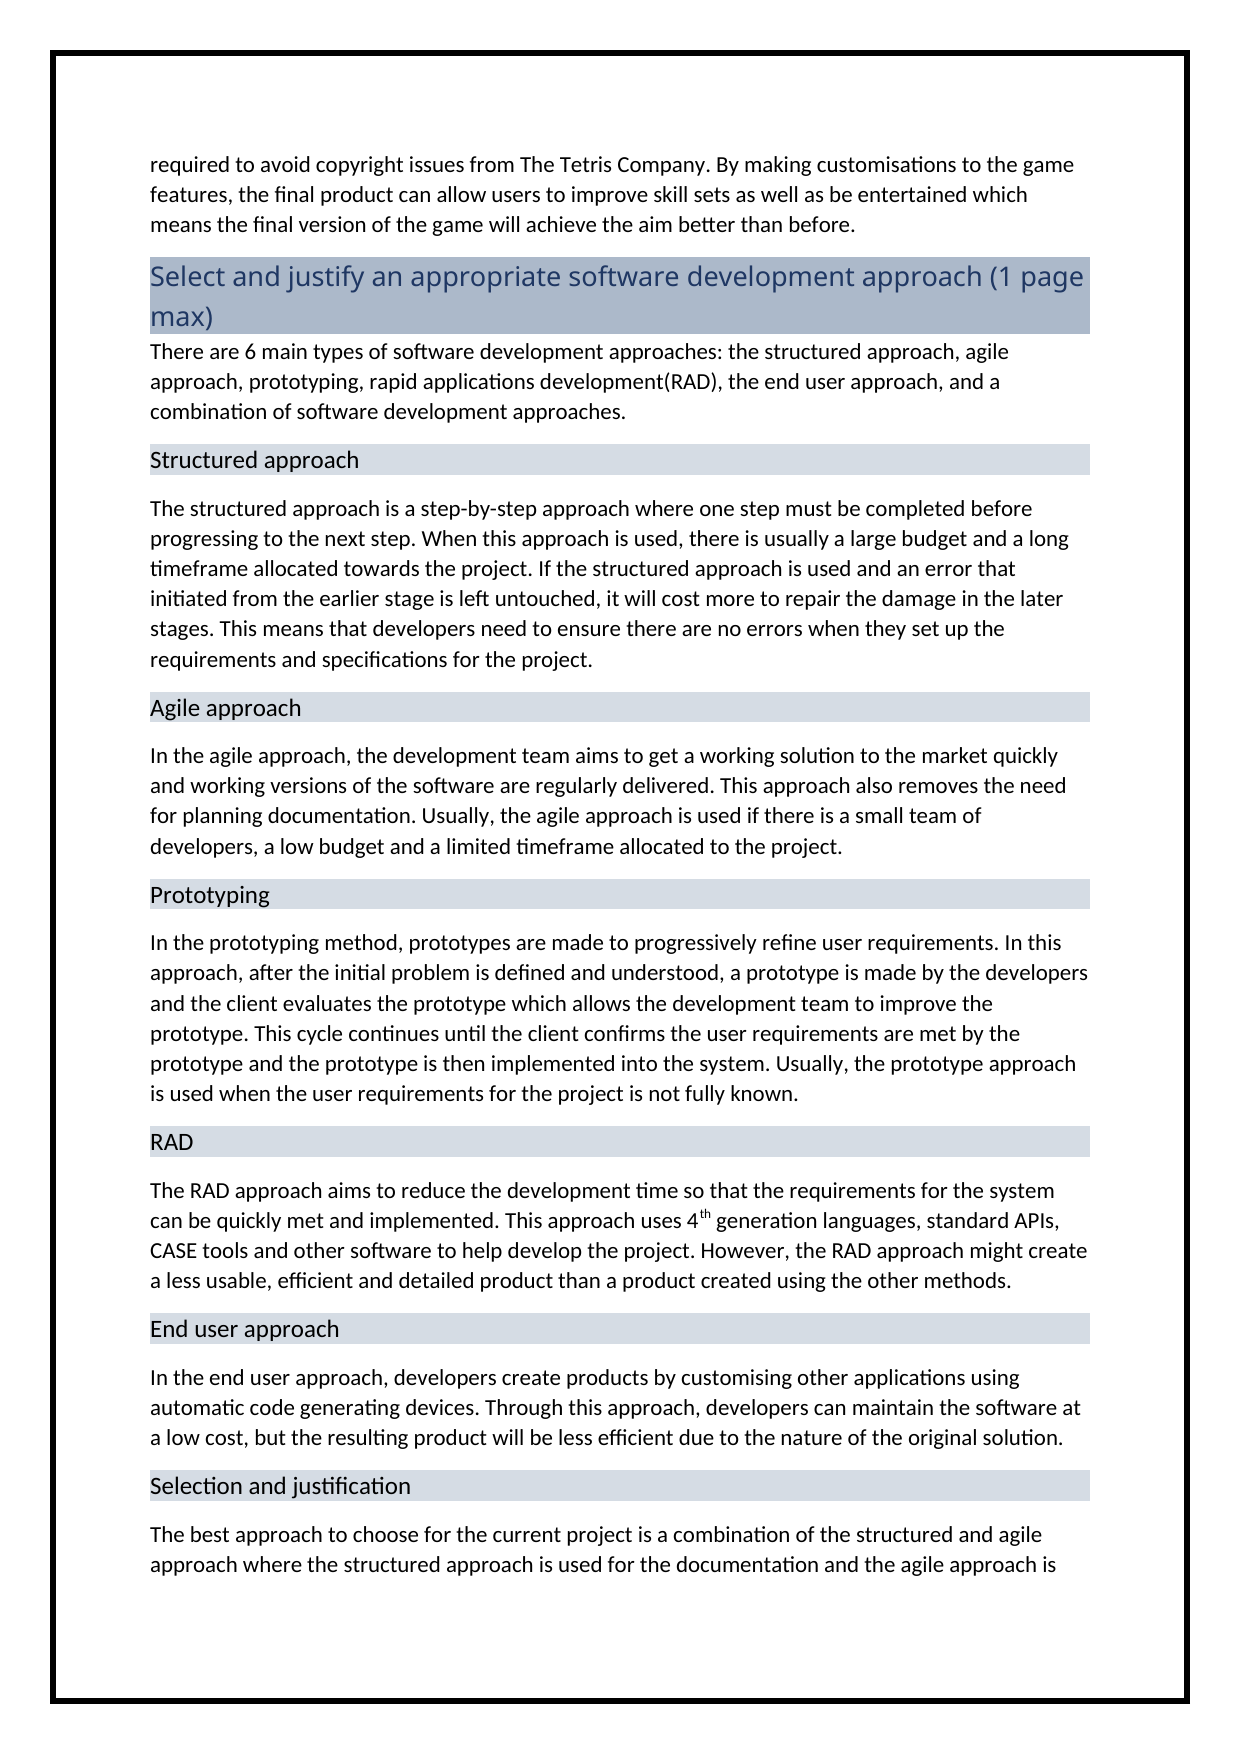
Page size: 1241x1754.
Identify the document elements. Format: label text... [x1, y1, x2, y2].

text RAD [150, 1126, 1090, 1157]
text Structured approach [150, 444, 1090, 475]
text Agile approach [150, 692, 1090, 722]
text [150, 150, 1090, 238]
text The structured approach is a step-by-step approach where one step must be completed before progressing to the next step. When this approach is used, there is usually a large budget and a long timeframe allocated towards the project. If the structured approach is used and an error that initiated from the earlier stage is left untouched, it will cost more to repair the damage in the later stages. This means that developers need to ensure there are no errors when they set up the requirements and specifications for the project. [150, 494, 1090, 673]
text The RAD approach aims to reduce the development time so that the requirements for the system can be quickly met and implemented. This approach uses 4th generation languages, standard APIs, CASE tools and other software to help develop the project. However, the RAD approach might create a less usable, efficient and detailed product than a product created using the other methods. [150, 1176, 1090, 1294]
text In the prototyping method, prototypes are made to progressively refine user requirements. In this approach, after the initial problem is defined and understood, a prototype is made by the developers and the client evaluates the prototype which allows the development team to improve the prototype. This cycle continues until the client confirms the user requirements are met by the prototype and the prototype is then implemented into the system. Usually, the prototype approach is used when the user requirements for the project is not fully known. [150, 928, 1090, 1107]
text There are 6 main types of software development approaches: the structured approach, agile approach, prototyping, rapid applications development(RAD), the end user approach, and a combination of software development approaches. [150, 337, 1090, 425]
text Selection and justification [150, 1470, 1090, 1501]
text In the agile approach, the development team aims to get a working solution to the market quickly and working versions of the software are regularly delivered. This approach also removes the need for planning documentation. Usually, the agile approach is used if there is a small team of developers, a low budget and a limited timeframe allocated to the project. [150, 741, 1090, 860]
text Prototyping [150, 879, 1090, 909]
subtitle Select and justify an appropriate software development approach (1 page max) [150, 257, 1090, 334]
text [150, 1520, 1090, 1578]
text In the end user approach, developers create products by customising other applications using automatic code generating devices. Through this approach, developers can maintain the software at a low cost, but the resulting product will be less efficient due to the nature of the original solution. [150, 1363, 1090, 1451]
text End user approach [150, 1313, 1090, 1344]
